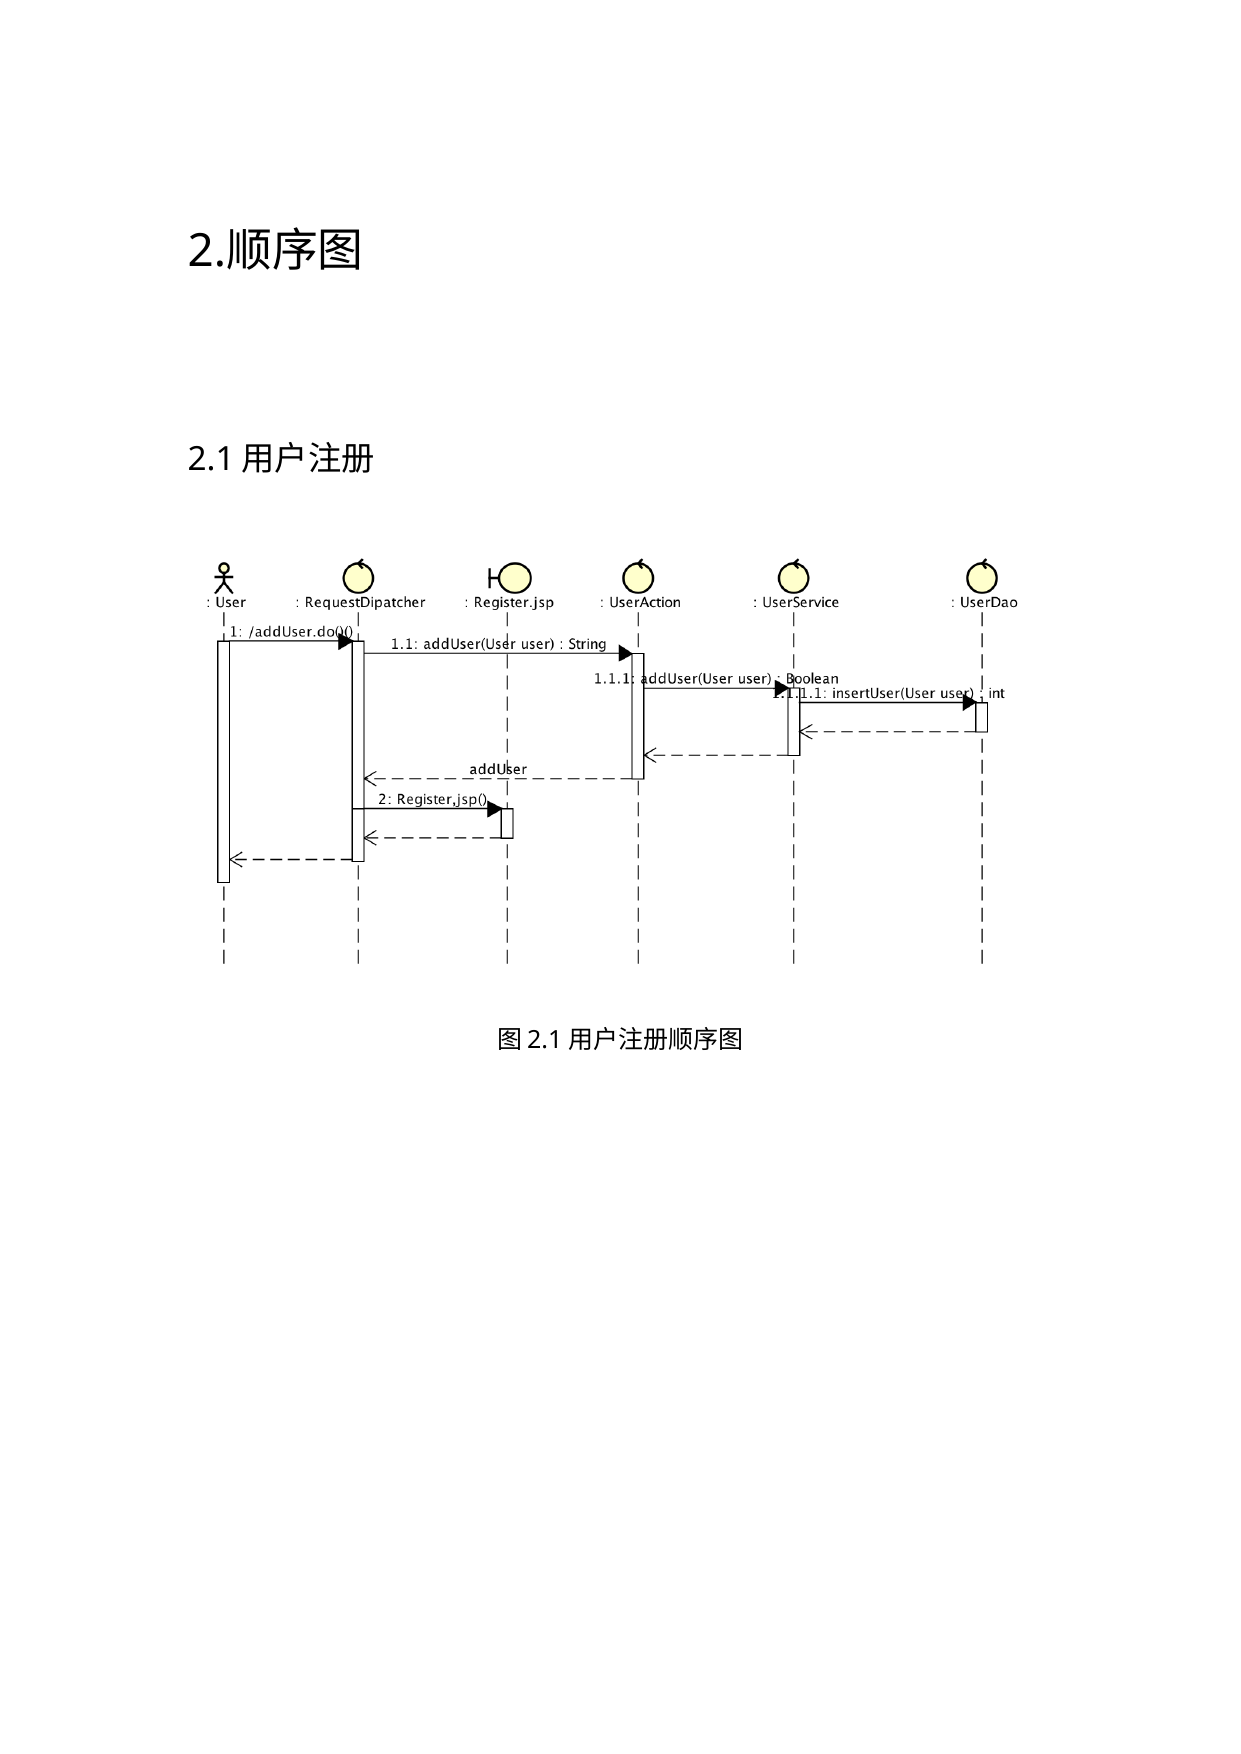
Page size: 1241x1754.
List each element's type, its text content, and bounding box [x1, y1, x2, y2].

text 图2.1 用户注册顺序图 [187, 1005, 1053, 1070]
subtitle 2.1用户注册 [187, 423, 1053, 488]
subtitle 2.顺序图 [187, 197, 1053, 295]
picture [187, 550, 1053, 985]
